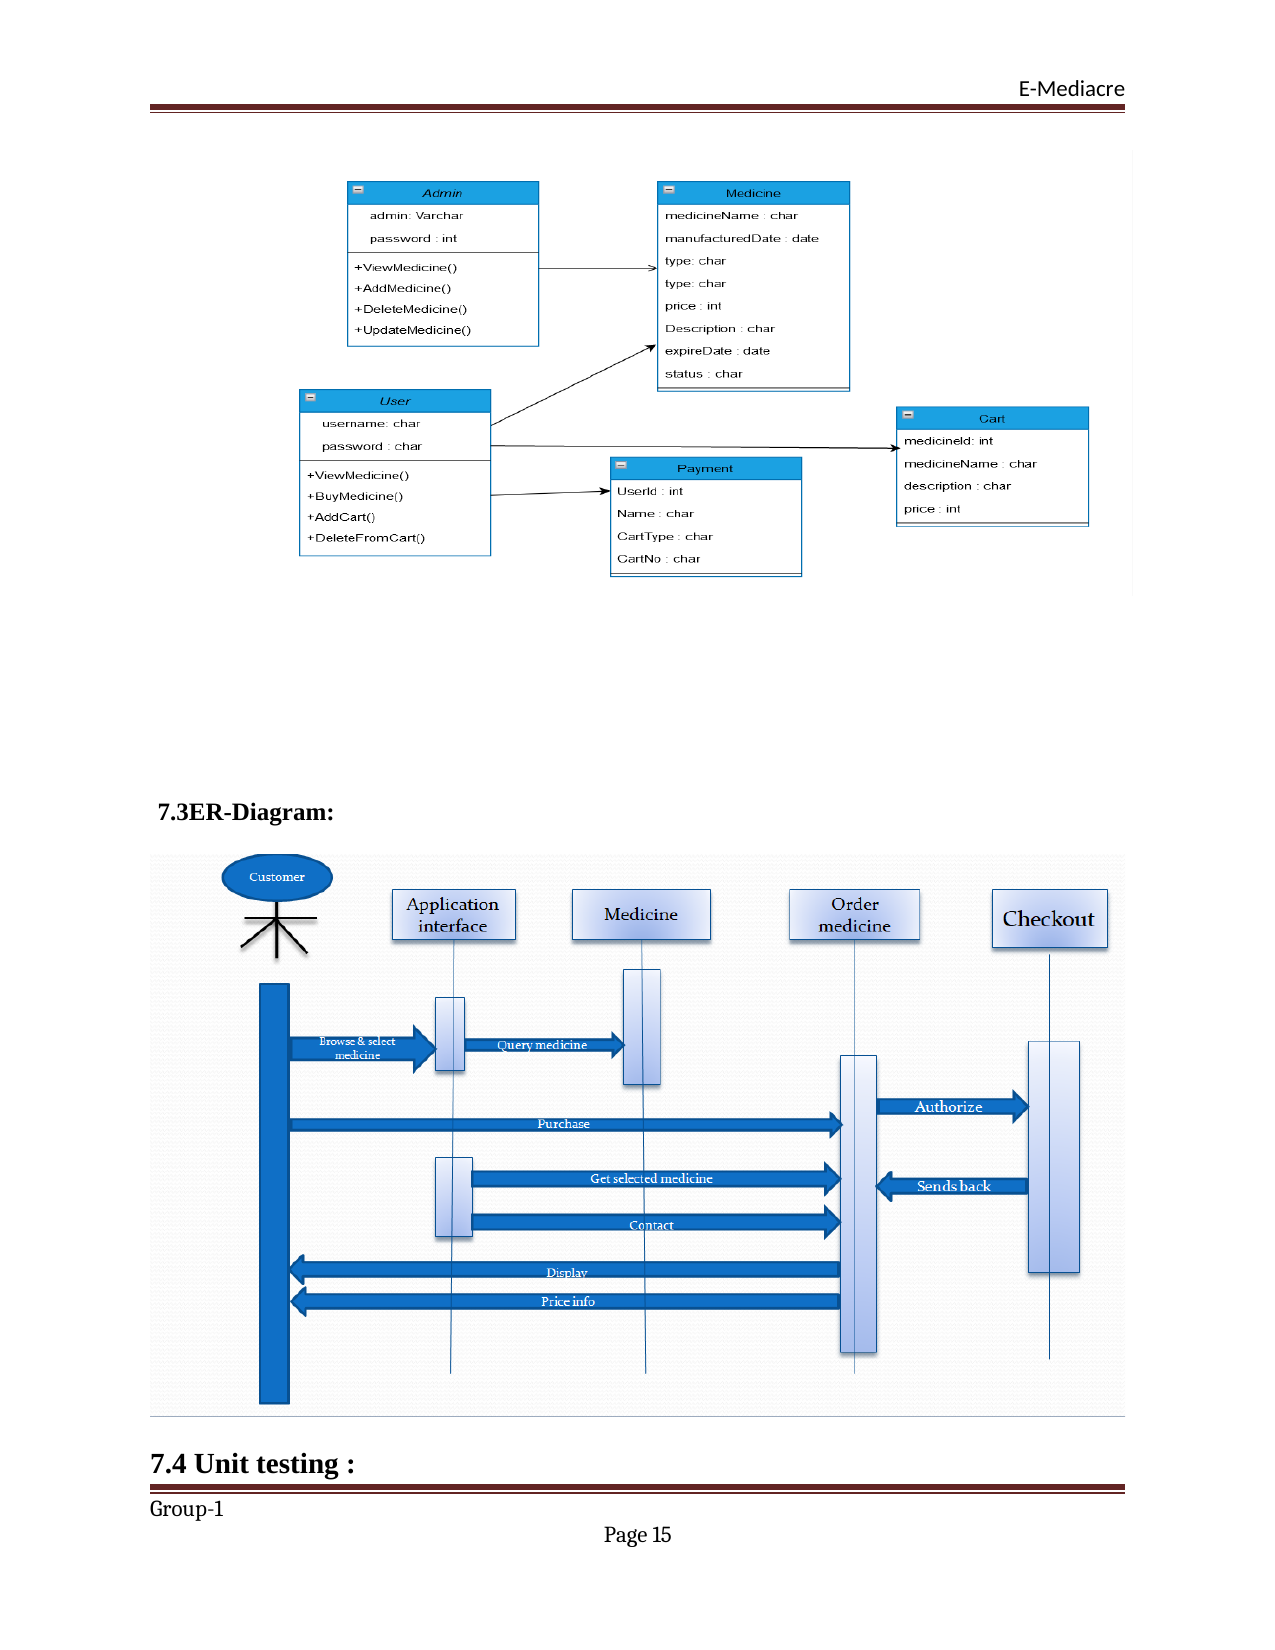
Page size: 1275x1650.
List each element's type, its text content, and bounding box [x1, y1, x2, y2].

text 7.4 Unit testing : [150, 1446, 1125, 1479]
picture [150, 854, 1125, 1417]
text 7.3ER-Diagram: [157, 797, 1125, 826]
picture [157, 150, 1133, 596]
